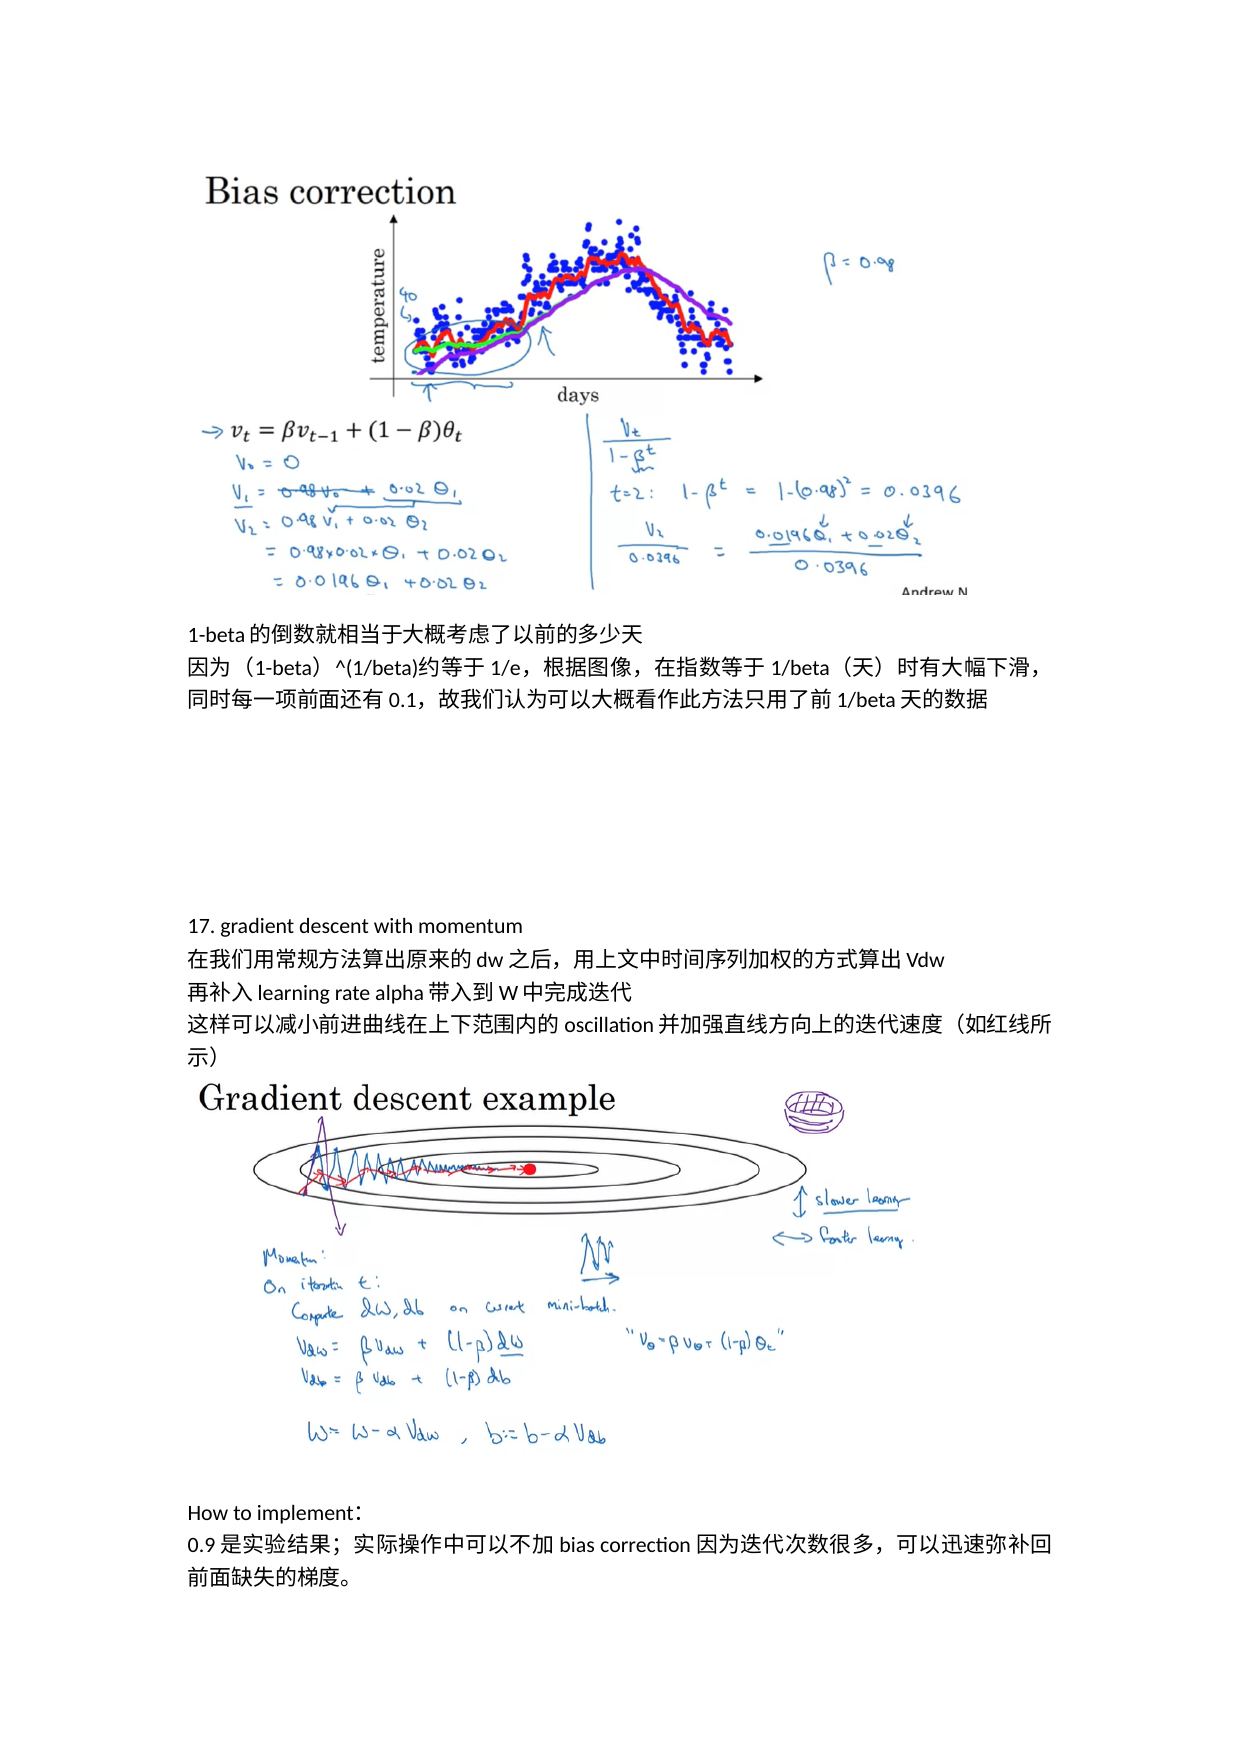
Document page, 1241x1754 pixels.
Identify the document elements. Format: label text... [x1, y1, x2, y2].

text 因为（1-beta）^(1/beta)约等于1/e，根据图像，在指数等于1/beta（天）时有大幅下滑，同时每一项前面还有0.1，故我们认为可以大概看作此方法只用了前1/beta天的数据 [187, 649, 1053, 714]
text 这样可以减小前进曲线在上下范围内的oscillation并加强直线方向上的迭代速度（如红线所示） [187, 1007, 1053, 1072]
text 在我们用常规方法算出原来的dw之后，用上文中时间序列加权的方式算出Vdw [187, 942, 1053, 974]
text 0.9是实验结果；实际操作中可以不加bias correction因为迭代次数很多，可以迅速弥补回前面缺失的梯度。 [187, 1527, 1053, 1592]
text 再补入learning rate alpha带入到W中完成迭代 [187, 974, 1053, 1007]
text 17. gradient descent with momentum [187, 909, 1053, 942]
text How to implement： [187, 1494, 1053, 1527]
picture [187, 162, 968, 595]
picture [187, 1072, 919, 1465]
text 1-beta的倒数就相当于大概考虑了以前的多少天 [187, 617, 1053, 649]
